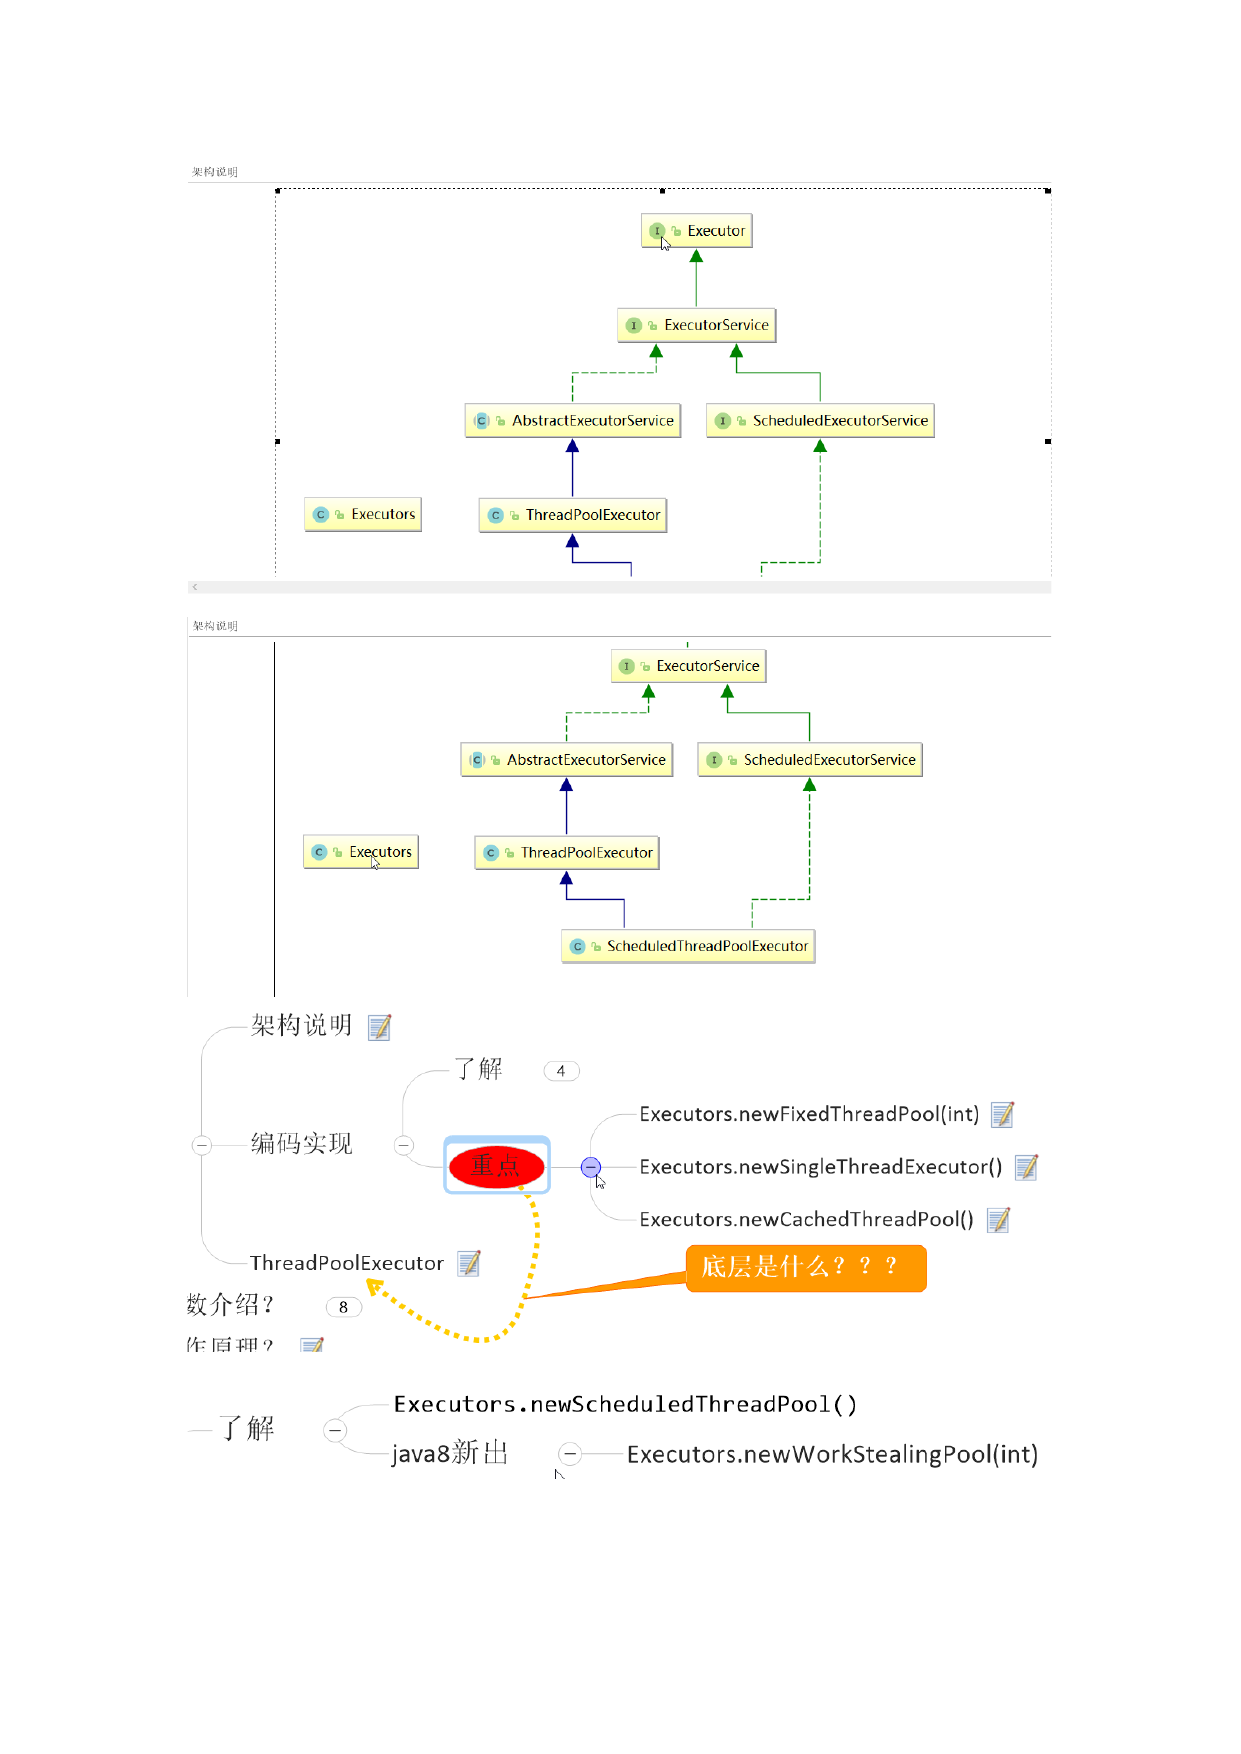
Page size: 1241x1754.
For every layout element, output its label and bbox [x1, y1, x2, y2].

picture [187, 1007, 1052, 1352]
picture [187, 1364, 1052, 1479]
picture [187, 162, 1052, 594]
picture [187, 617, 1052, 997]
